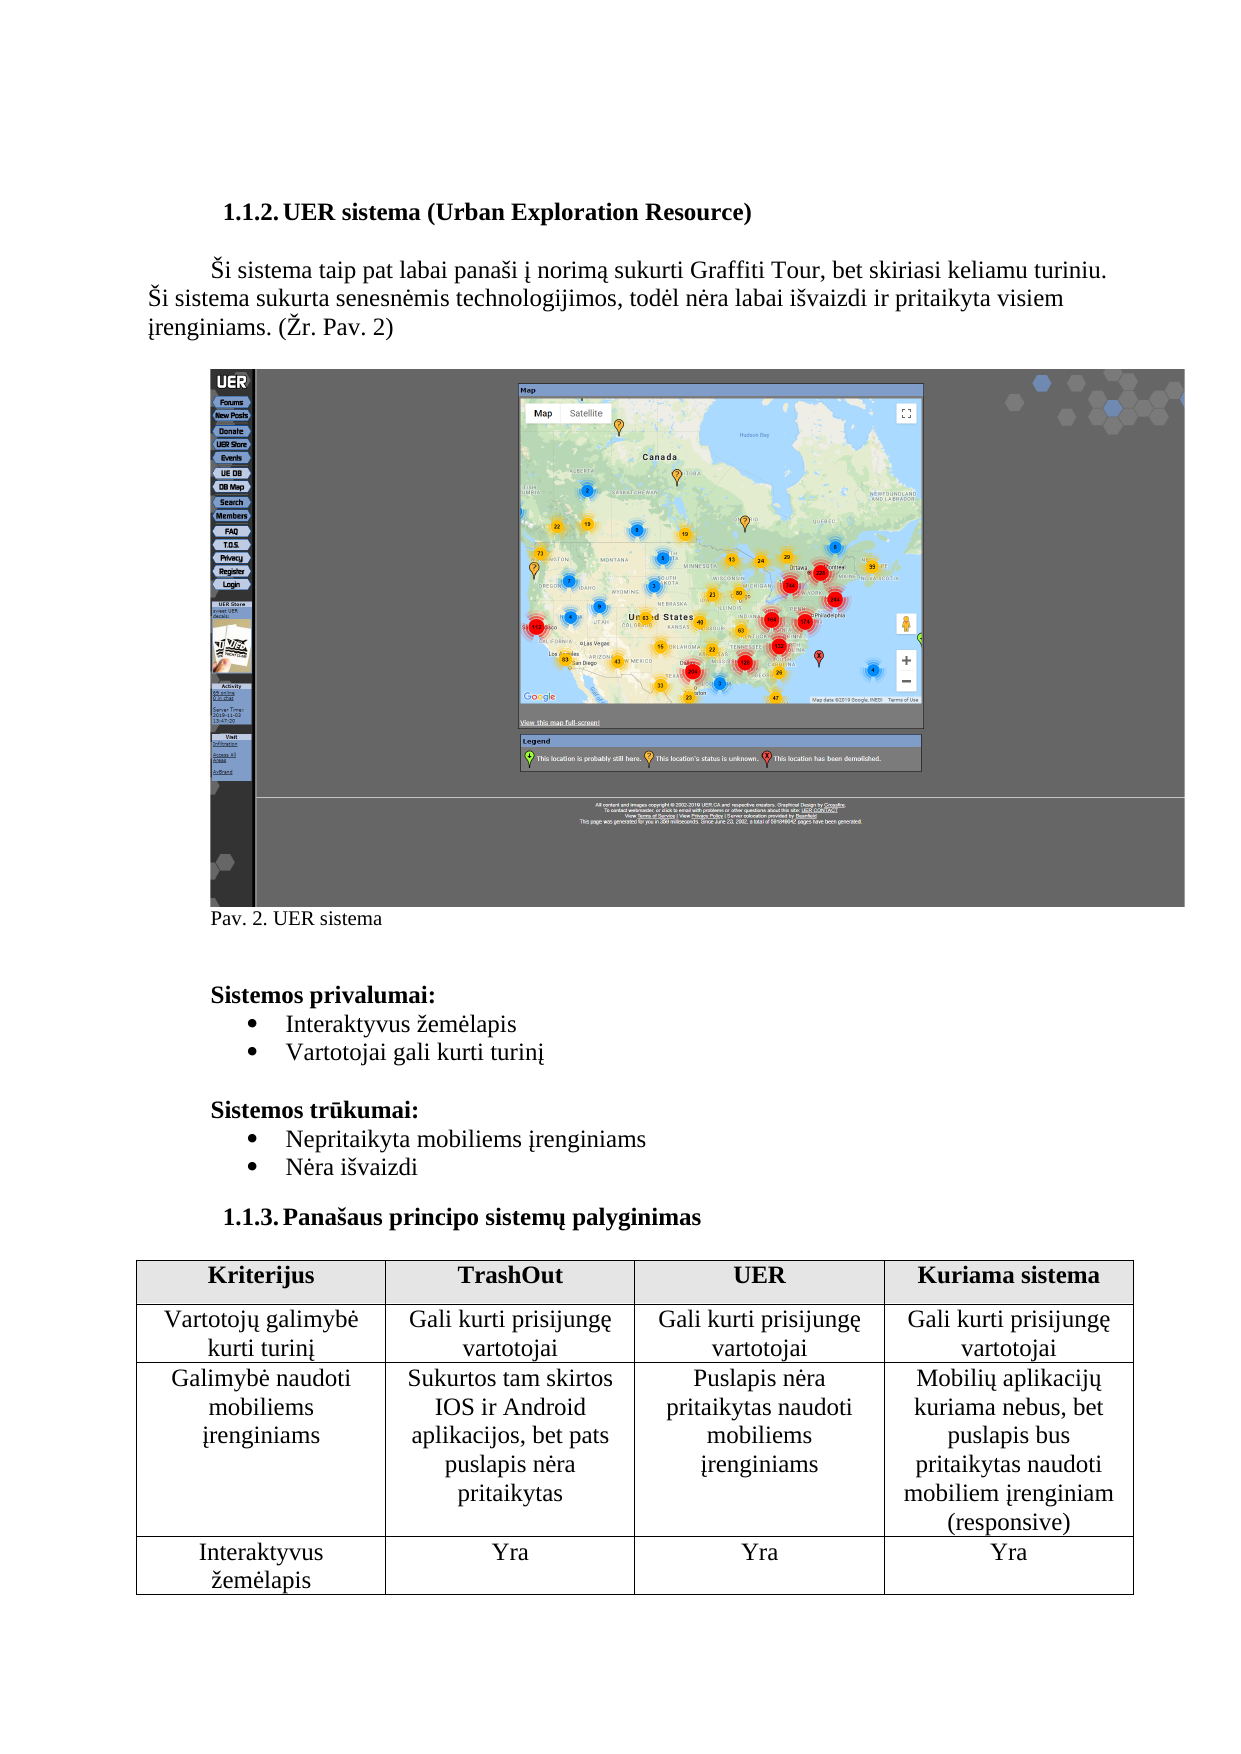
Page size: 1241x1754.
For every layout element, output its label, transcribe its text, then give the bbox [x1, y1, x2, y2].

table_cell Gali kurti prisijungę vartotojai [635, 1305, 884, 1362]
table_cell Sukurtos tam skirtos IOS ir Android aplikacijos, bet pats puslapis nėra pritaikytas [386, 1363, 634, 1536]
table_cell Gali kurti prisijungę vartotojai [885, 1305, 1133, 1362]
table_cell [137, 1537, 385, 1594]
subtitle UER sistema (Urban Exploration Resource) [223, 197, 1122, 226]
text Sistemos privalumai: [148, 980, 1122, 1009]
text Sistemos trūkumai: [148, 1095, 1122, 1124]
table_header Kriterijus [137, 1261, 385, 1303]
text Ši sistema taip pat labai panaši į norimą sukurti Graffiti Tour, bet skiriasi keliamu turiniu. Ši sistema sukurta senesnėmis technologijimos, todėl nėra labai išvaizdi ir pritaikyta visiem įrenginiams. (Žr. Pav. 2) [148, 255, 1122, 341]
table_header UER [635, 1261, 884, 1303]
table_cell Yra [386, 1537, 634, 1594]
table_cell Gali kurti prisijungę vartotojai [386, 1305, 634, 1362]
table_cell Galimybė naudoti mobiliems įrenginiams [137, 1363, 385, 1536]
table_cell Puslapis nėra pritaikytas naudoti mobiliems įrenginiams [635, 1363, 884, 1536]
table_cell Vartotojų galimybė kurti turinį [137, 1305, 385, 1362]
table_cell Mobilių aplikacijų kuriama nebus, bet puslapis bus pritaikytas naudoti mobiliem įrenginiam (responsive) [885, 1363, 1133, 1536]
list Nėra išvaizdi [248, 1152, 1122, 1181]
list Interaktyvus žemėlapis [248, 1009, 1122, 1037]
list Nepritaikyta mobiliems įrenginiams [248, 1124, 1122, 1152]
text Pav. 2. UER sistema [148, 906, 1122, 930]
table_header TrashOut [386, 1261, 634, 1303]
table_header Kuriama sistema [885, 1261, 1133, 1303]
subtitle Panašaus principo sistemų palyginimas [223, 1202, 1122, 1231]
list Vartotojai gali kurti turinį [248, 1037, 1122, 1066]
table_cell Yra [635, 1537, 884, 1594]
table_cell Yra [885, 1537, 1133, 1594]
picture [210, 369, 1185, 907]
